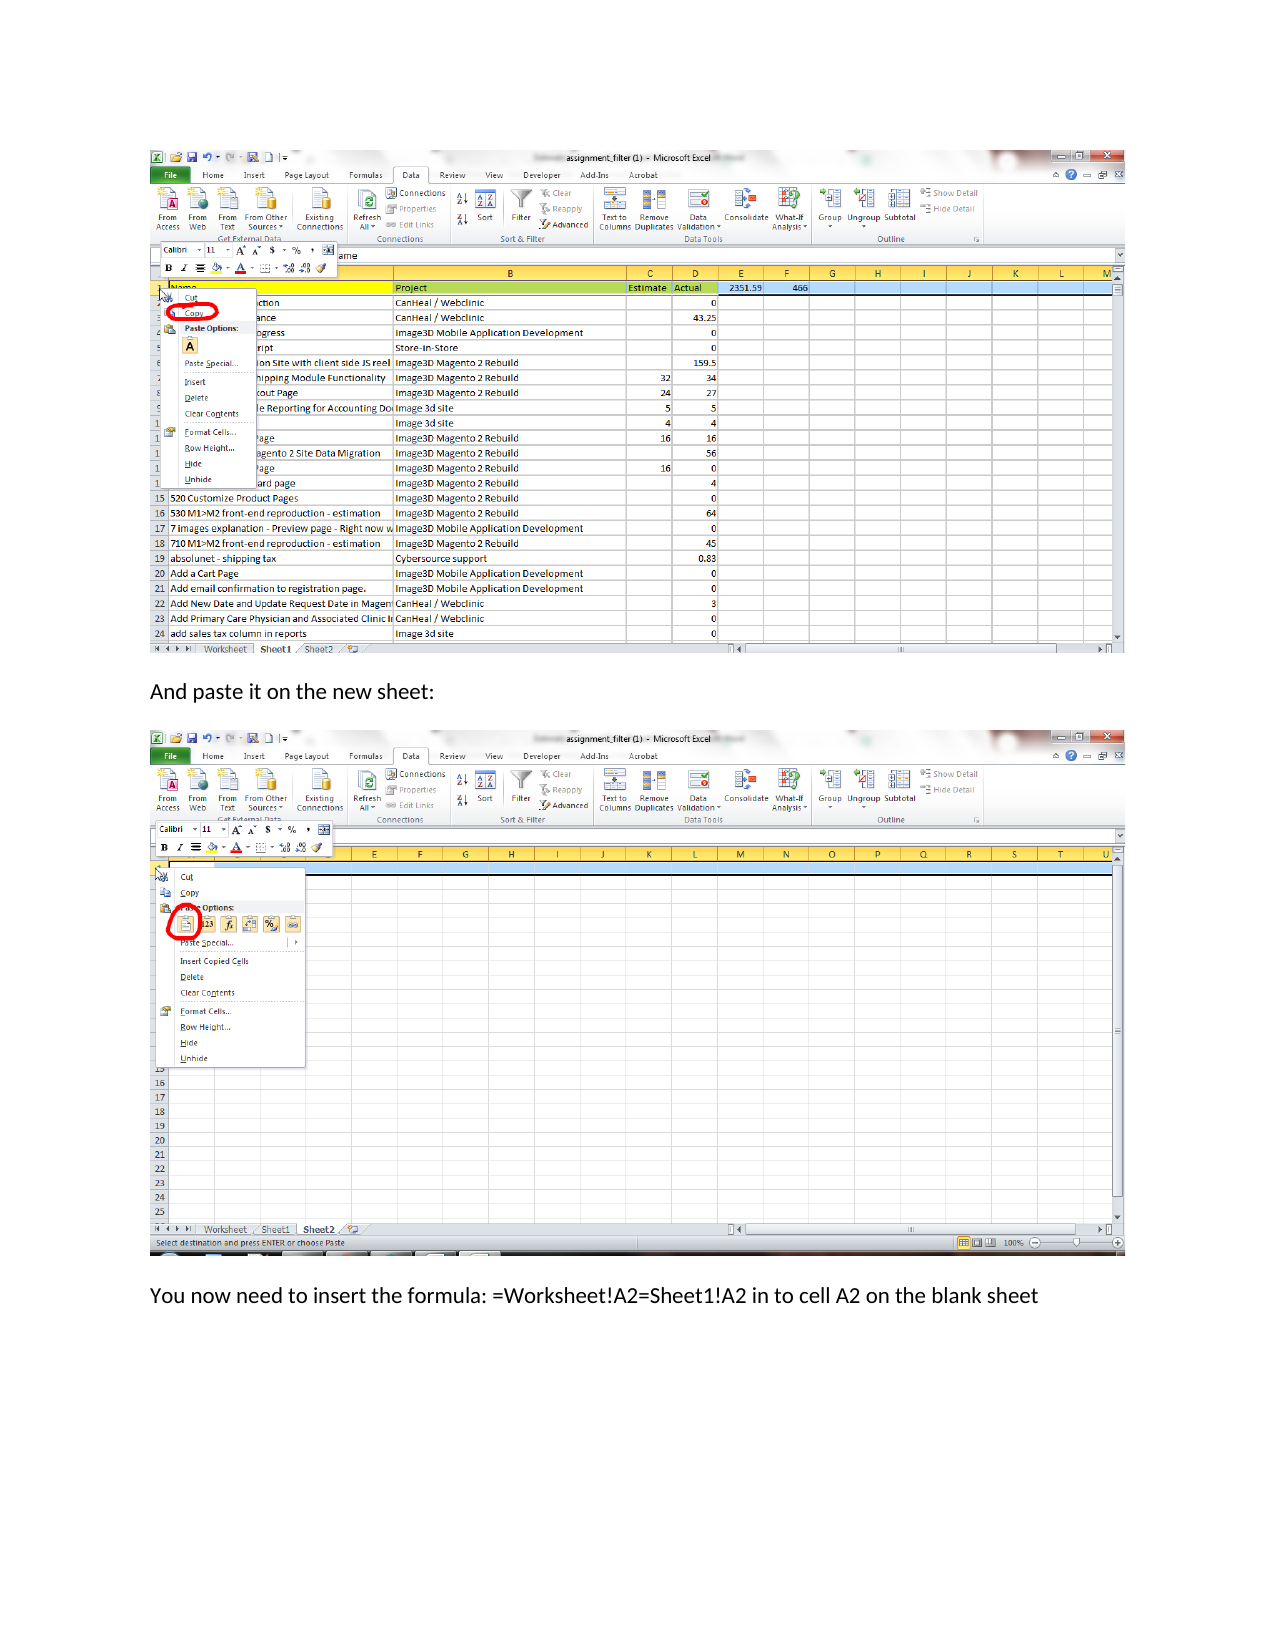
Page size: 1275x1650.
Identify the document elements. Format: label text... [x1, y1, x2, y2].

picture [150, 730, 1125, 1256]
text And paste it on the new sheet: [150, 677, 1125, 706]
picture [150, 150, 1125, 653]
text You now need to insert the formula: =Worksheet!A2=Sheet1!A2 in to cell A2 on the blank sheet [150, 1281, 1125, 1309]
